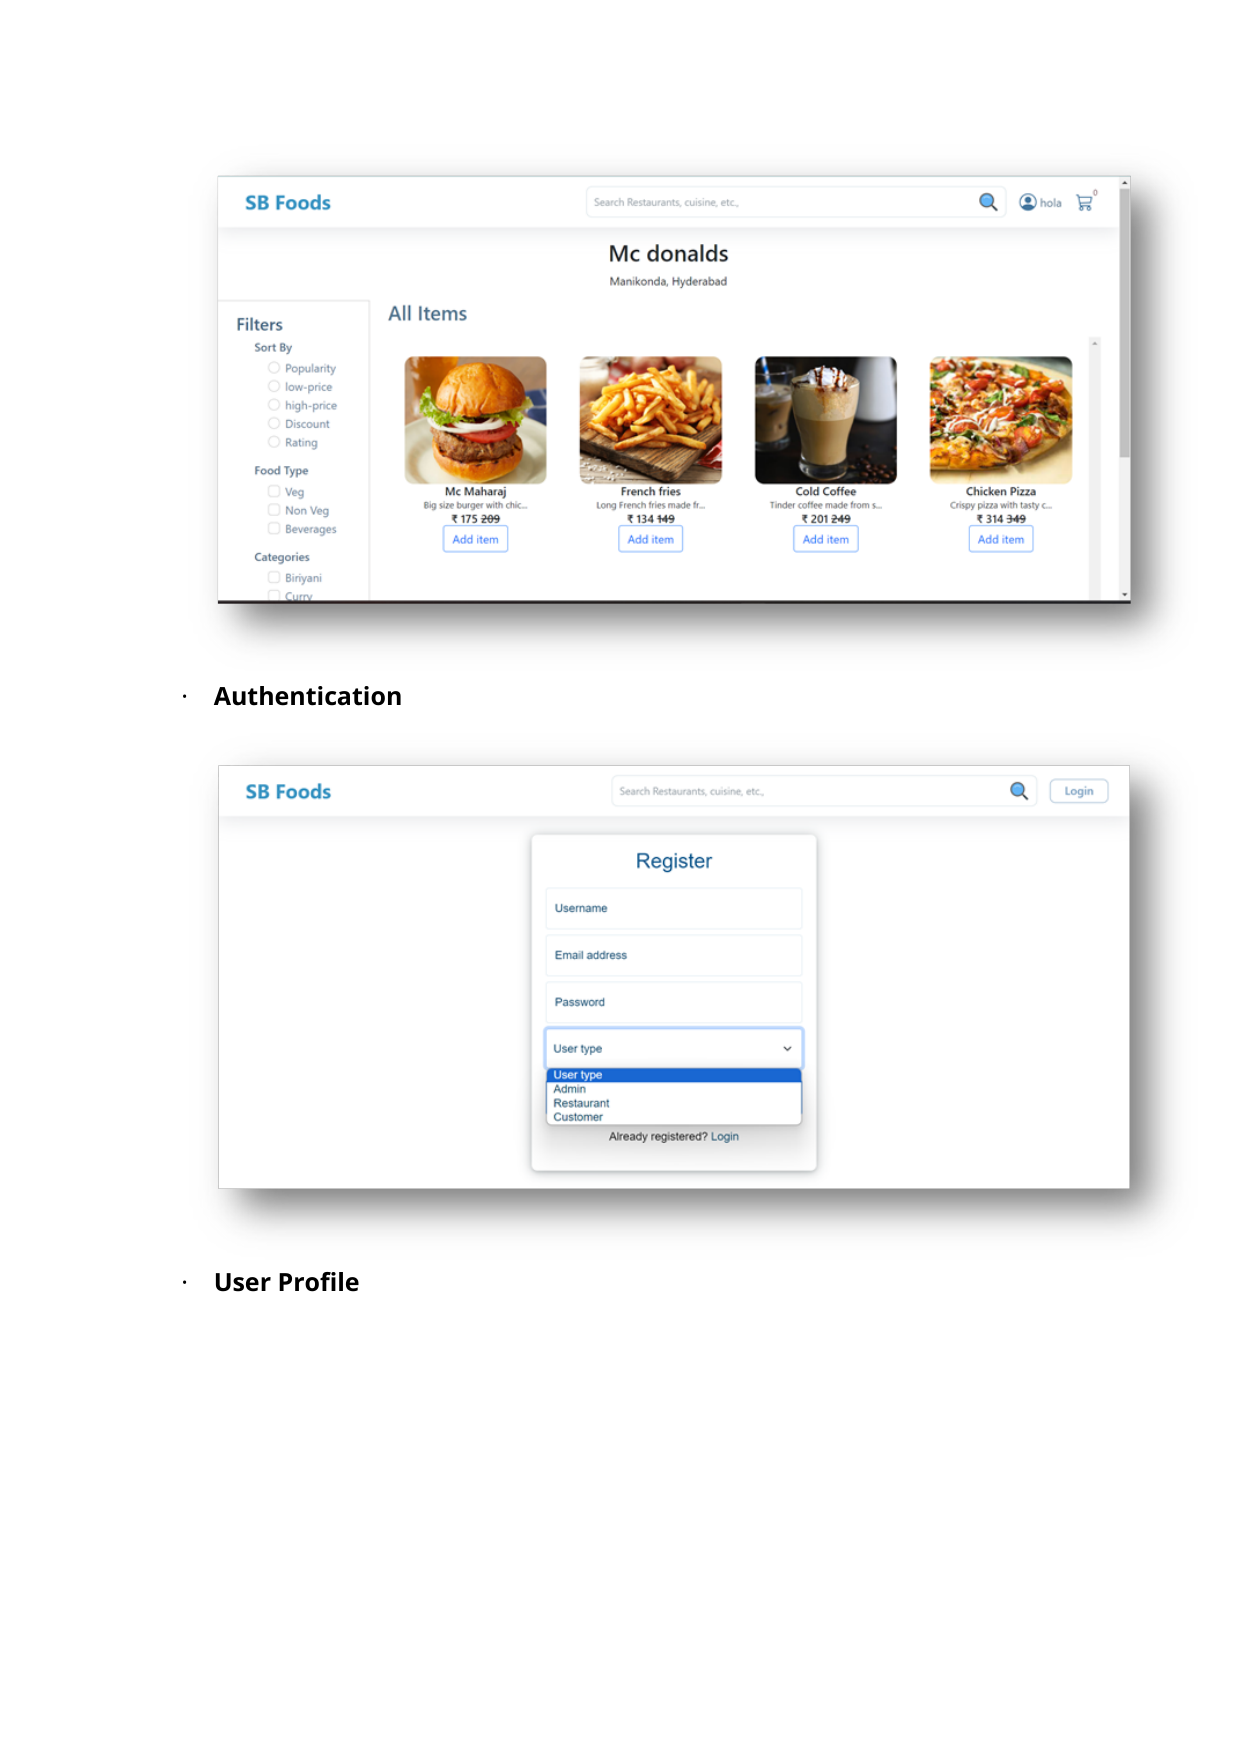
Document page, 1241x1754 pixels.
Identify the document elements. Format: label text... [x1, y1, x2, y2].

picture [181, 729, 1205, 1265]
text · Authentication [181, 679, 1072, 713]
text · User Profile [181, 1265, 1072, 1298]
picture [181, 139, 1205, 679]
